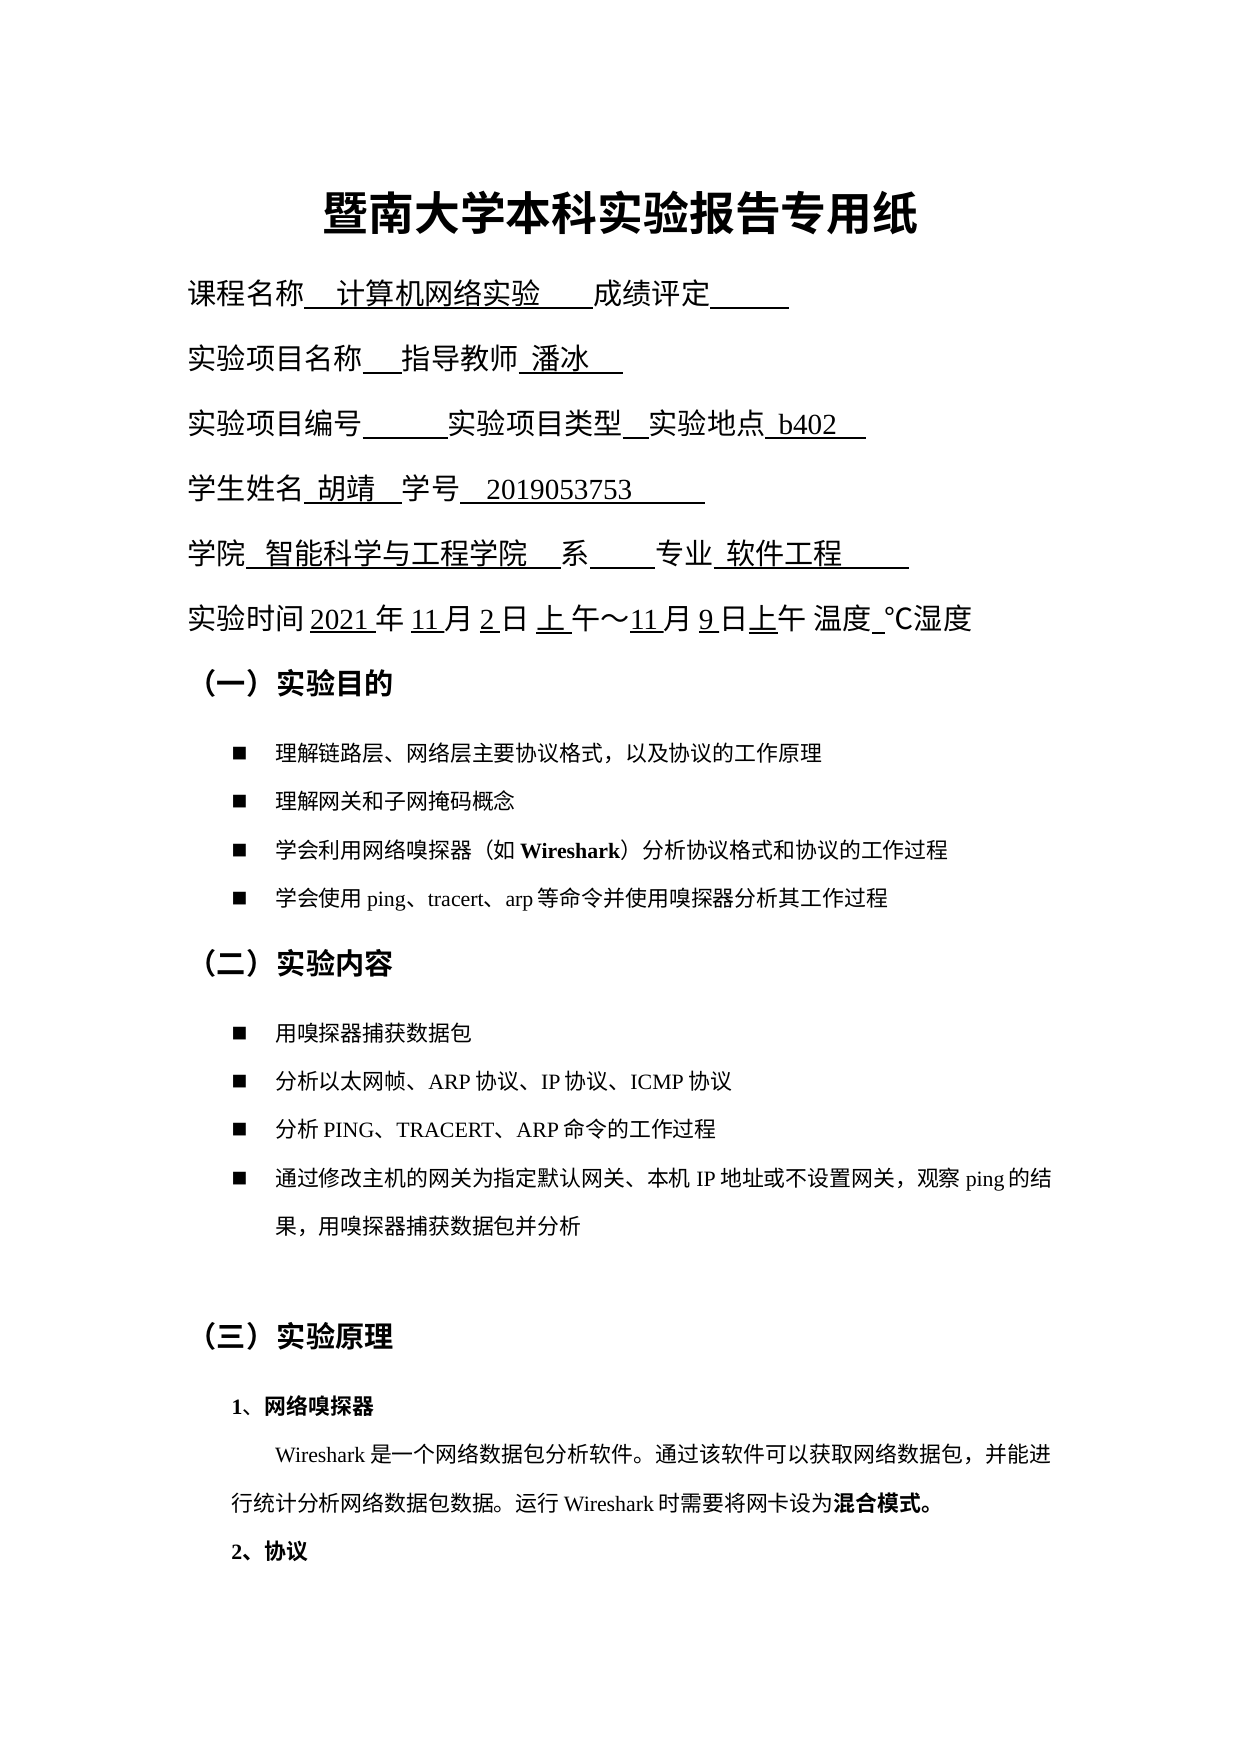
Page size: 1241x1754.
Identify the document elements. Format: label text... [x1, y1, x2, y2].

list 用嗅探器捕获数据包 [231, 1015, 1053, 1048]
text 实验项目名称 指导教师 潘冰 [187, 324, 1053, 389]
list 实验内容 [187, 929, 1053, 994]
list 通过修改主机的网关为指定默认网关、本机IP地址或不设置网关，观察ping的结果，用嗅探器捕获数据包并分析 [231, 1160, 1053, 1241]
text 2、协议 [187, 1534, 1053, 1566]
list 实验目的 [187, 649, 1053, 714]
text 1、网络嗅探器 [187, 1388, 1053, 1421]
text 课程名称 计算机网络实验 成绩评定 [187, 259, 1053, 324]
list 学会使用ping、tracert、arp等命令并使用嗅探器分析其工作过程 [231, 881, 1053, 913]
text 实验项目编号 实验项目类型 实验地点 b402 [187, 389, 1053, 454]
list 理解网关和子网掩码概念 [231, 784, 1053, 816]
list 分析以太网帧、ARP协议、IP协议、ICMP协议 [231, 1063, 1053, 1096]
text Wireshark是一个网络数据包分析软件。通过该软件可以获取网络数据包，并能进行统计分析网络数据包数据。运行Wireshark时需要将网卡设为混合模式。 [231, 1437, 1053, 1518]
text 暨南大学本科实验报告专用纸 [187, 162, 1053, 259]
list 分析PING、TRACERT、ARP命令的工作过程 [231, 1112, 1053, 1144]
list 理解链路层、网络层主要协议格式，以及协议的工作原理 [231, 736, 1053, 768]
text 学生姓名 胡靖 学号 2019053753 [187, 454, 1053, 519]
list 实验原理 [187, 1302, 1053, 1367]
list 学会利用网络嗅探器（如Wireshark）分析协议格式和协议的工作过程 [231, 832, 1053, 865]
text 实验时间2021 年11月2日 上 午～11月9日上午 温度 ℃湿度 [187, 584, 1053, 649]
text 学院 智能科学与工程学院 系 专业 软件工程 [187, 519, 1053, 584]
